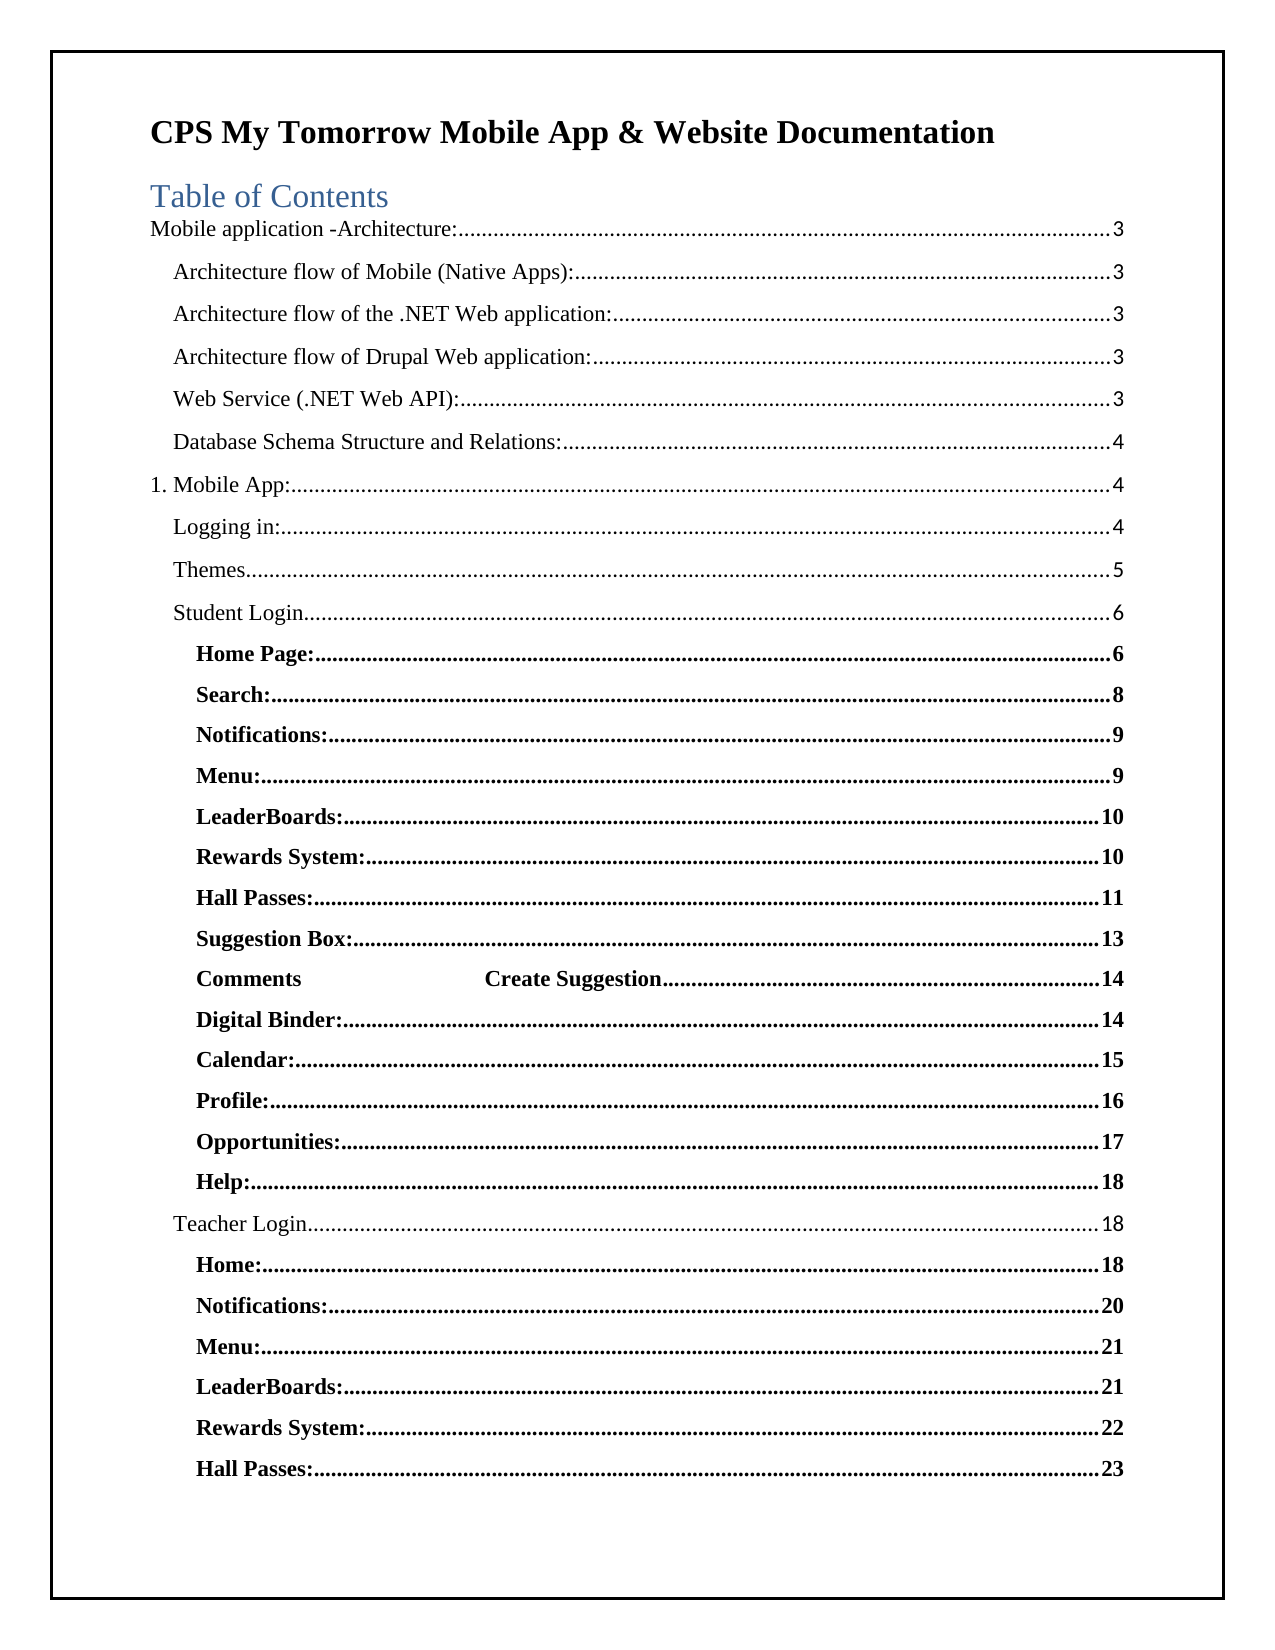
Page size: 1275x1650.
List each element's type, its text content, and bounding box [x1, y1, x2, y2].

text CPS My Tomorrow Mobile App & Website Documentation [150, 112, 1125, 151]
